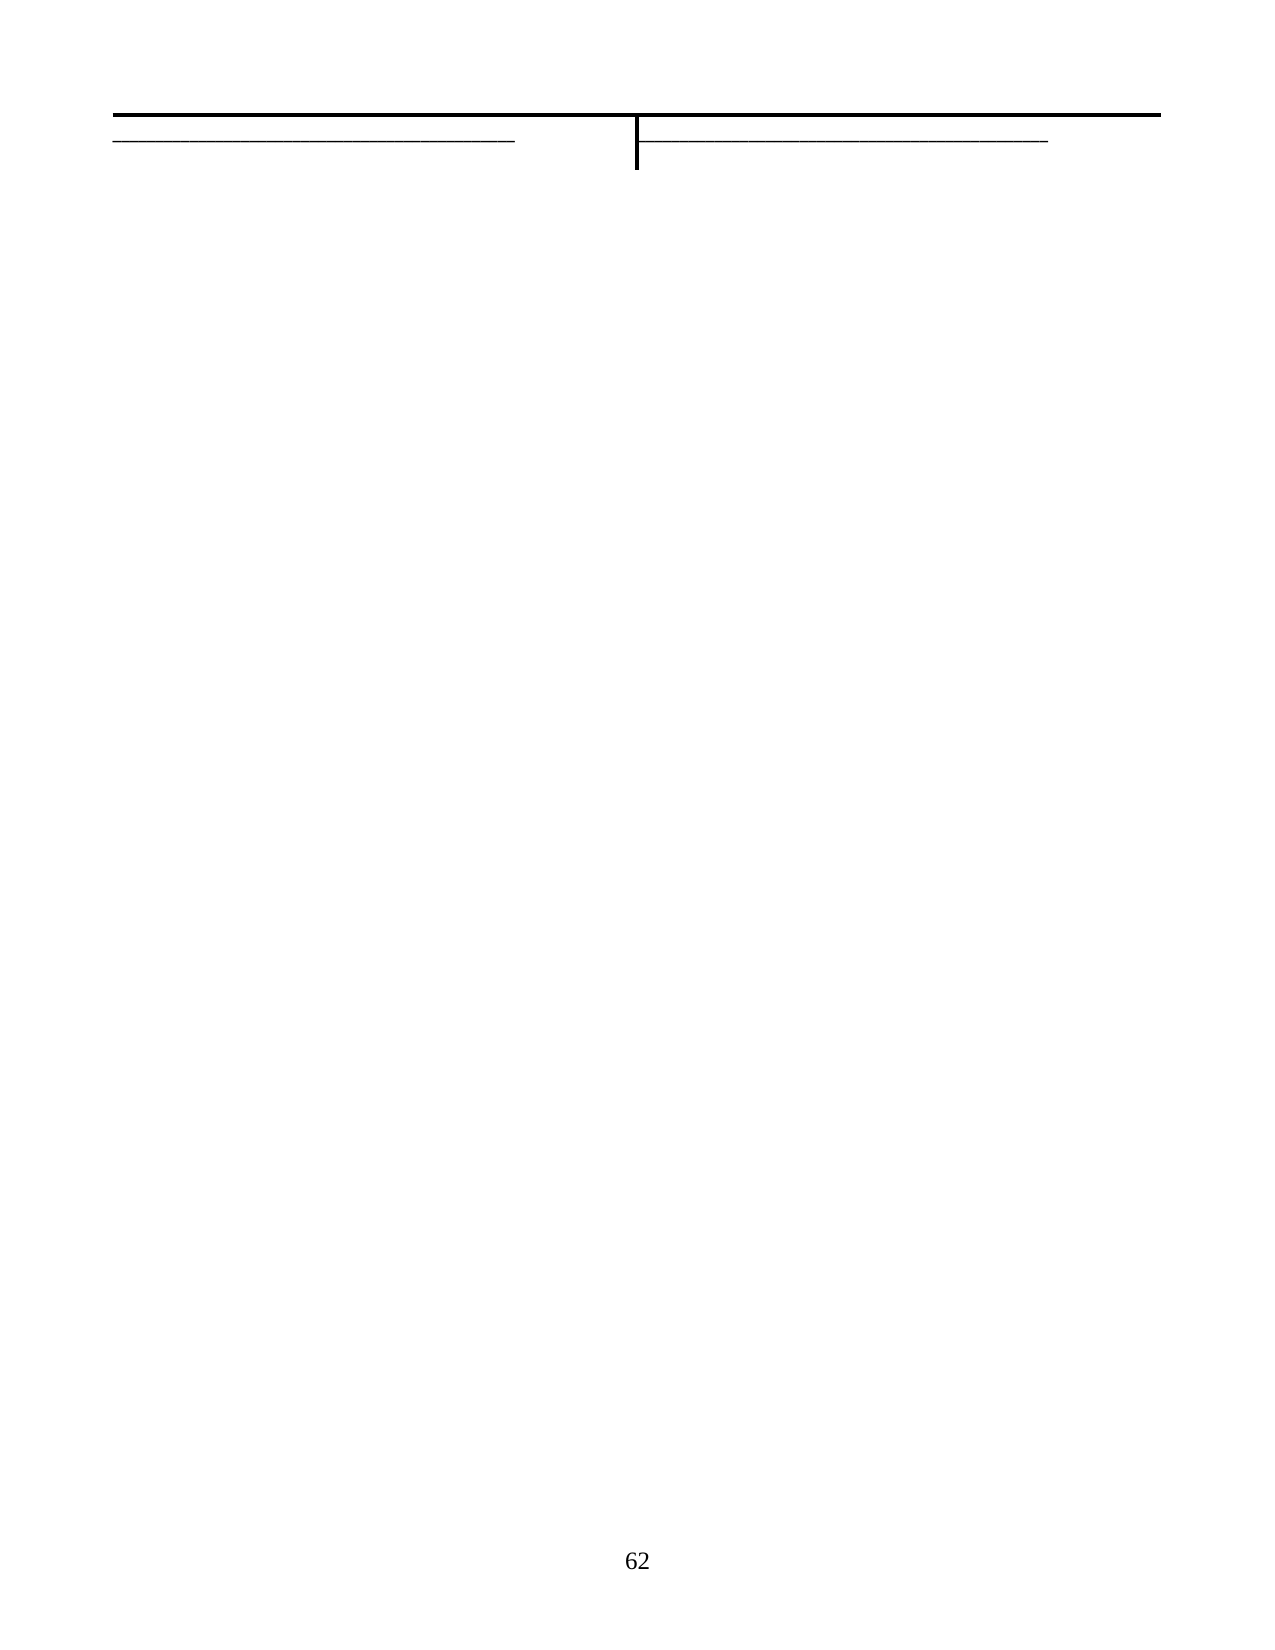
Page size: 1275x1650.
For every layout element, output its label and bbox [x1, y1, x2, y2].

table_cell [113, 117, 635, 169]
table_cell [639, 117, 1161, 169]
